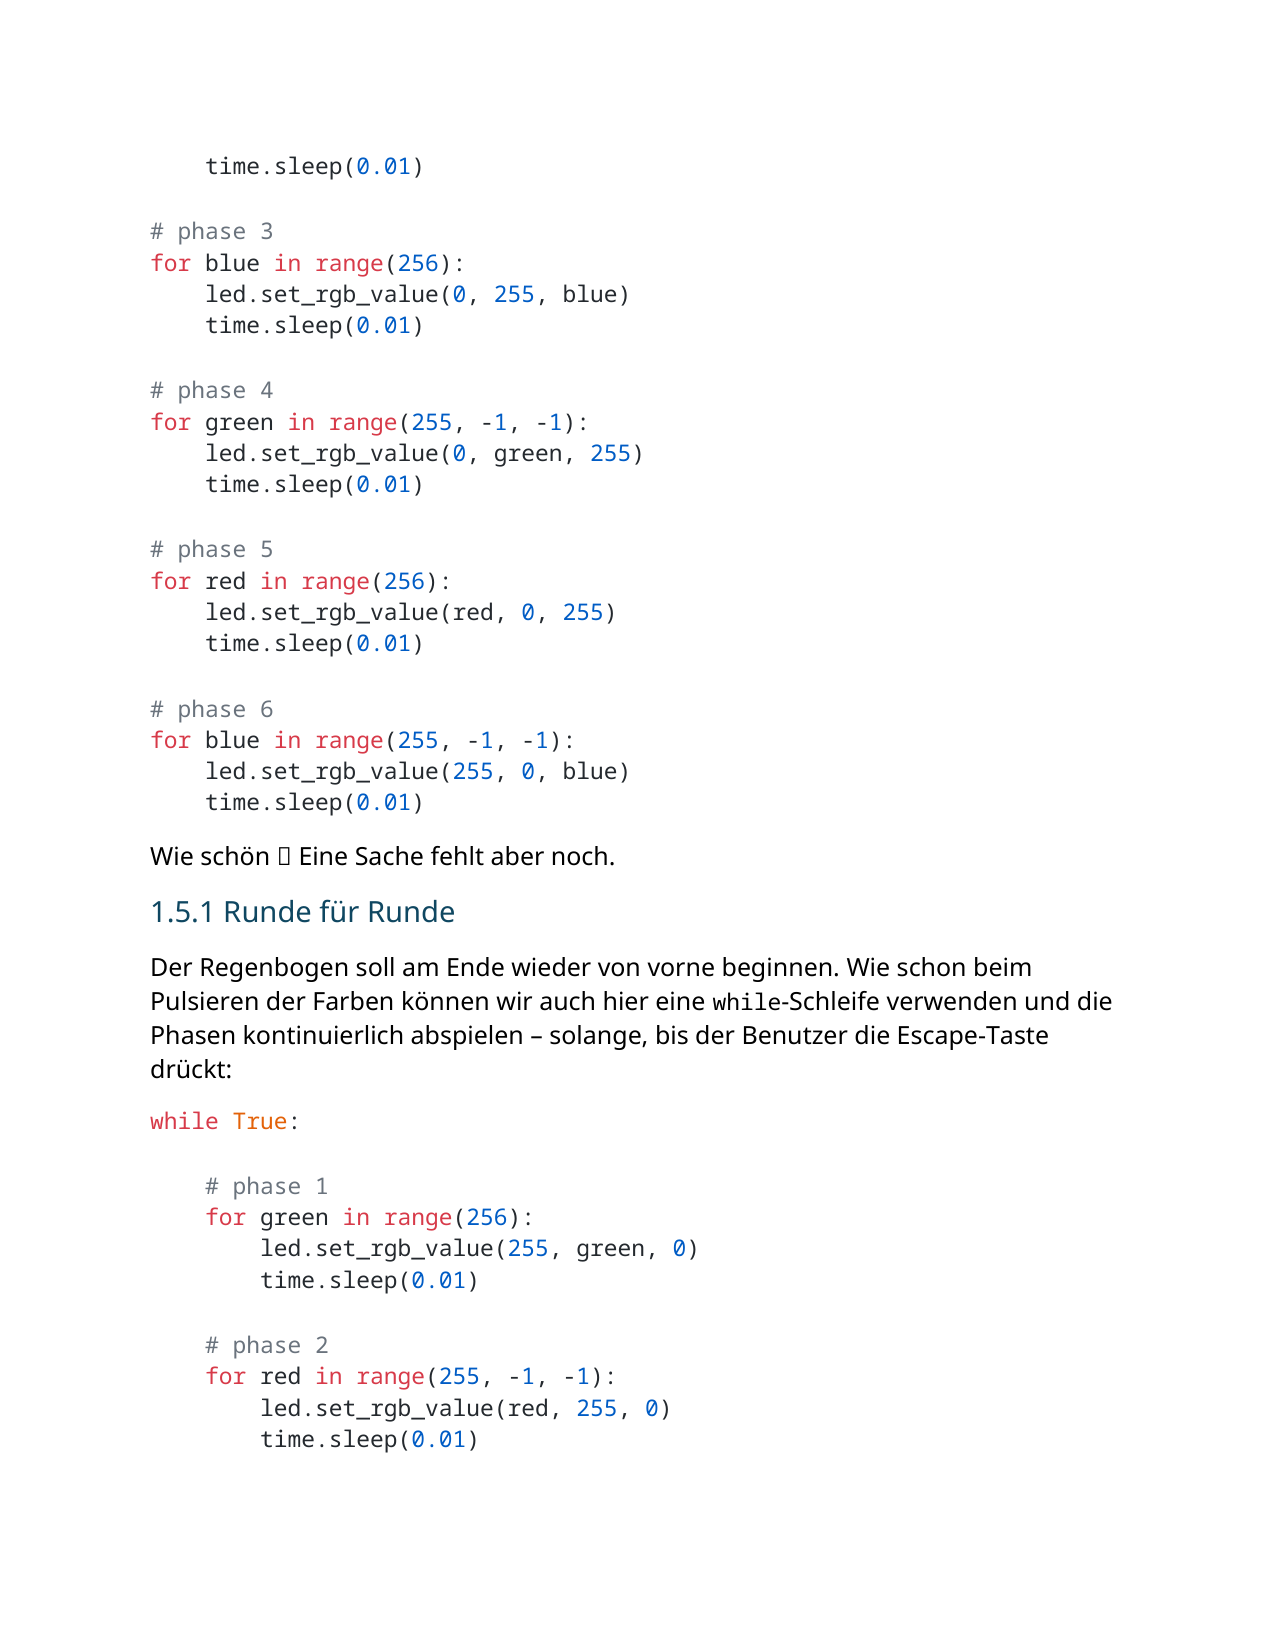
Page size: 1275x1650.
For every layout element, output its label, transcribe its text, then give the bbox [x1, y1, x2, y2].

subtitle 1.5.1 Runde für Runde [150, 891, 1125, 931]
text Wie schön 🌈 Eine Sache fehlt aber noch. [150, 838, 1125, 872]
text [150, 150, 1125, 817]
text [150, 1104, 1125, 1488]
text Der Regenbogen soll am Ende wieder von vorne beginnen. Wie schon beim Pulsieren der Farben können wir auch hier eine while-Schleife verwenden und die Phasen kontinuierlich abspielen – solange, bis der Benutzer die Escape-Taste drückt: [150, 949, 1125, 1086]
